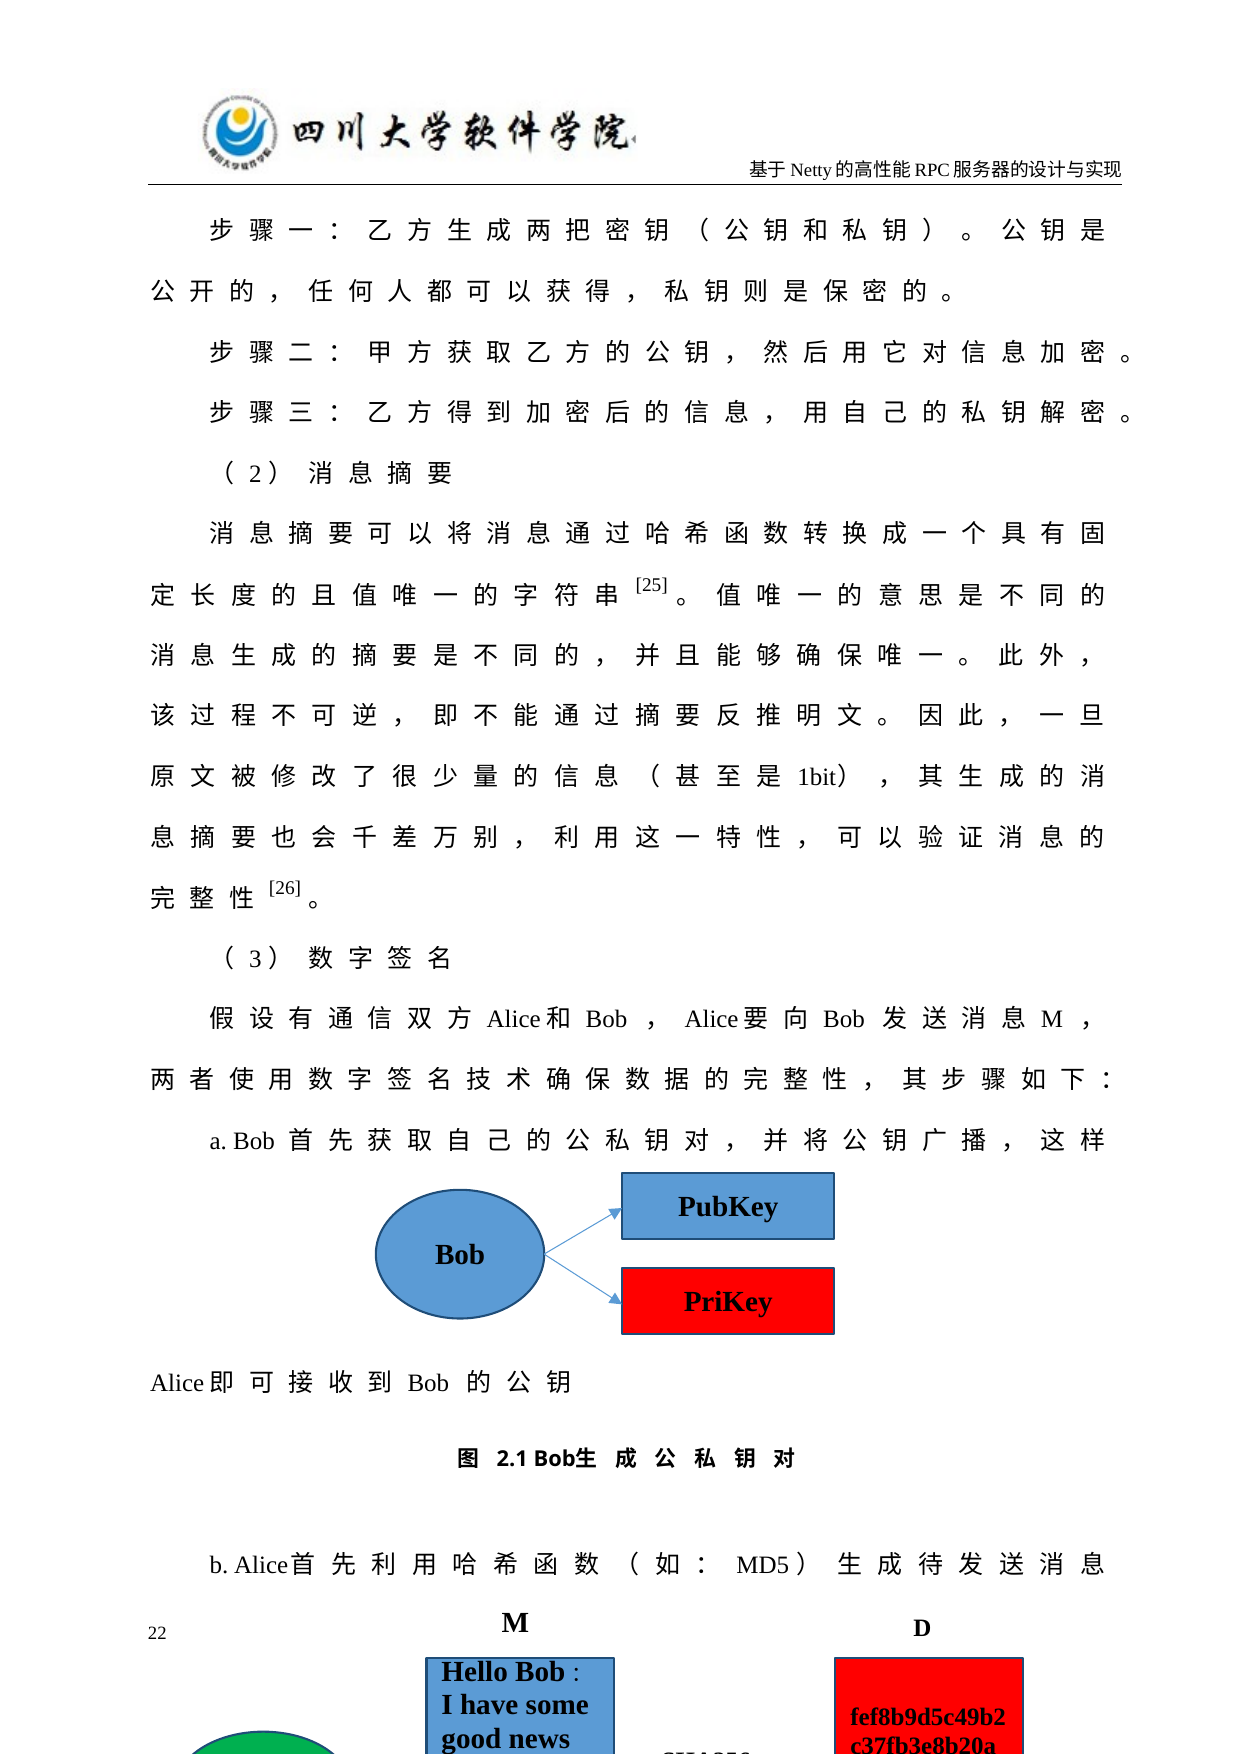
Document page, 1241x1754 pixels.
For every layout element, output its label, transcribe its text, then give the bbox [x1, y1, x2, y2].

text 图2.1 Bob生成公私钥对 [150, 1426, 1120, 1487]
text 假设有通信双方Alice和Bob，Alice要向Bob发送消息M，两者使用数字签名技术确保数据的完整性，其步骤如下： [150, 987, 1120, 1108]
text a. Bob首先获取自己的公私钥对，并将公钥广播，这样Alice即可接收到Bob的公钥 [150, 1108, 1120, 1411]
text （2）消息摘要 [150, 441, 1120, 502]
text 步骤一：乙方生成两把密钥（公钥和私钥）。公钥是公开的，任何人都可以获得，私钥则是保密的。 [150, 198, 1120, 320]
text 消息摘要可以将消息通过哈希函数转换成一个具有固定长度的且值唯一的字符串[25]。值唯一的意思是不同的消息生成的摘要是不同的，并且能够确保唯一。此外，该过程不可逆，即不能通过摘要反推明文。因此，一旦原文被修改了很少量的信息（甚至是1bit），其生成的消息摘要也会千差万别，利用这一特性，可以验证消息的完整性[26]。 [150, 502, 1120, 926]
text 步骤三：乙方得到加密后的信息，用自己的私钥解密。 [150, 380, 1120, 441]
text b. Alice首先利用哈希函数（如：MD5）生成待发送消息M的消息摘要D [150, 1532, 1120, 1593]
picture [197, 88, 639, 177]
text 步骤二：甲方获取乙方的公钥，然后用它对信息加密。 [150, 320, 1120, 380]
text （3）数字签名 [150, 926, 1120, 987]
